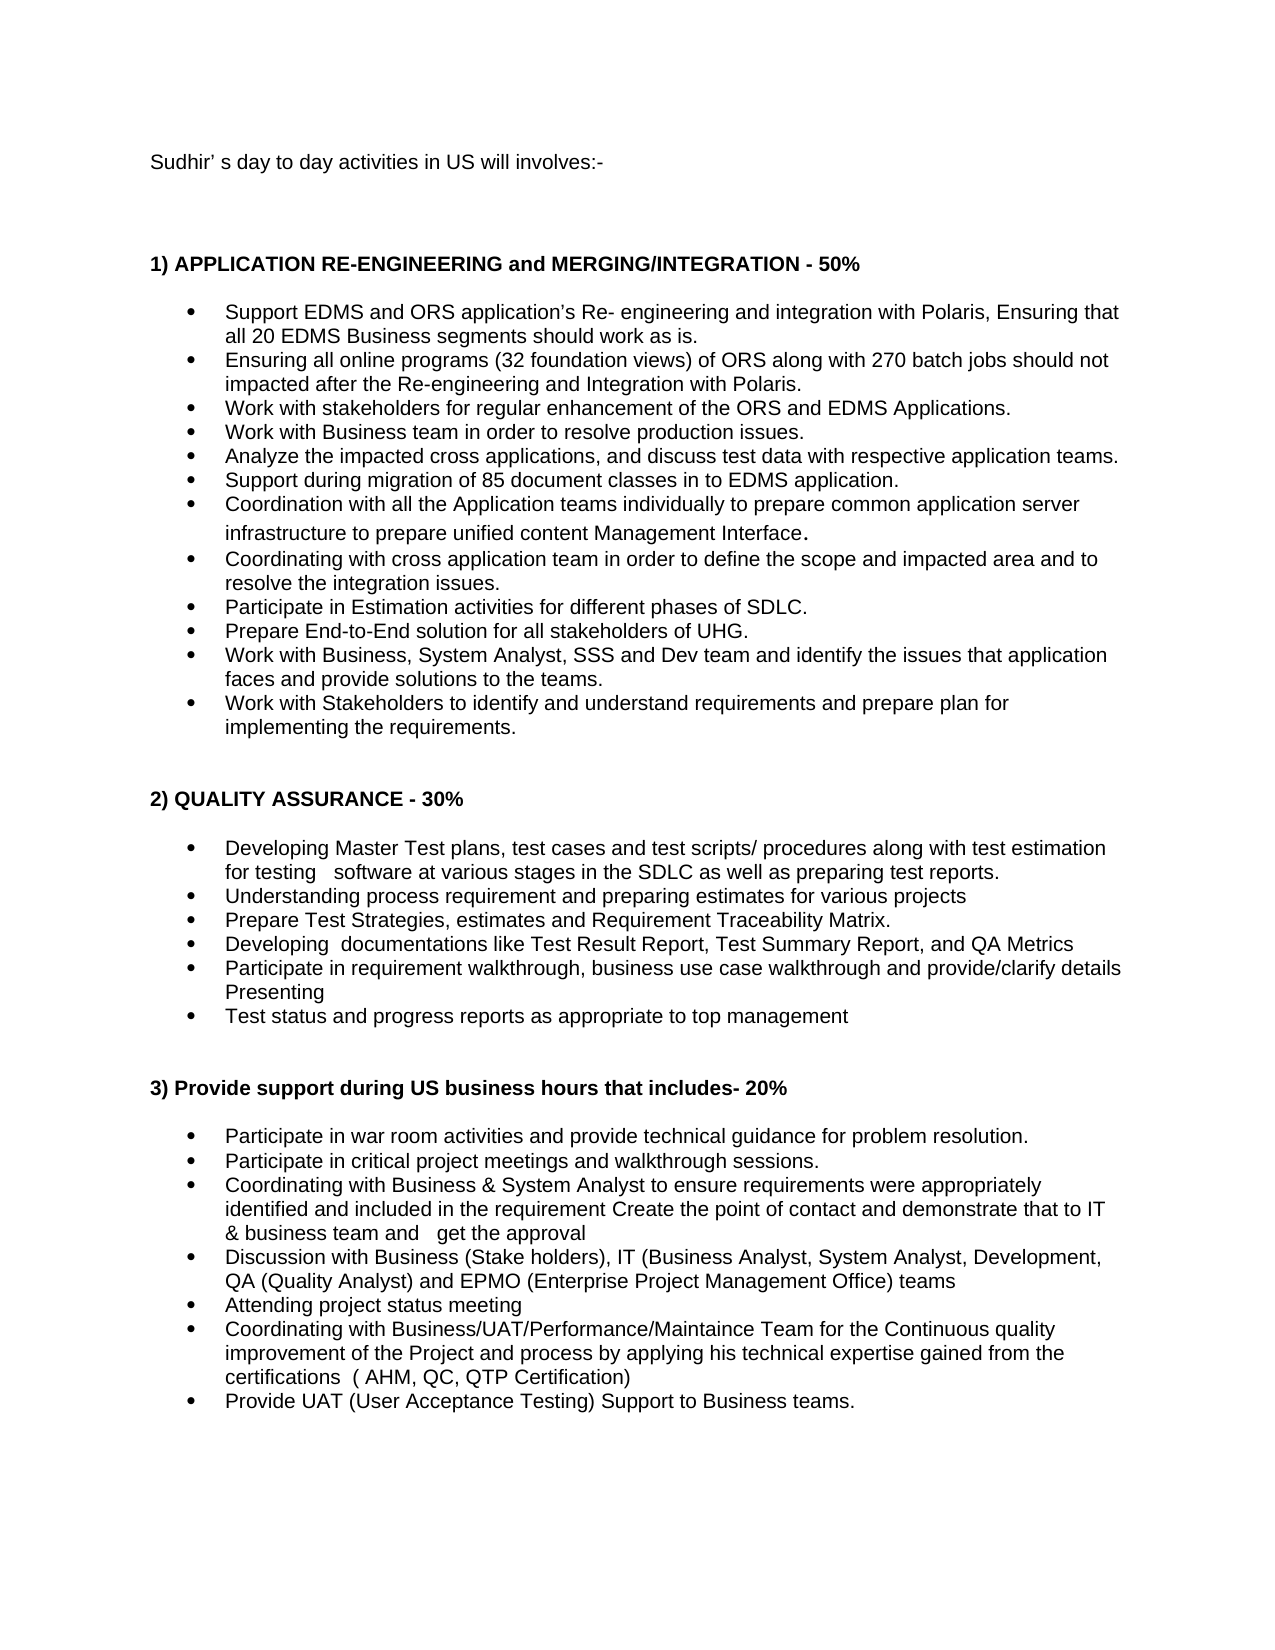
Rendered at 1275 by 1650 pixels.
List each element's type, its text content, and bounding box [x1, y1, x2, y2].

text 3) Provide support during US business hours that includes- 20% [150, 1076, 1125, 1100]
list Work with Business team in order to resolve production issues. [187, 420, 1125, 444]
list Work with Stakeholders to identify and understand requirements and prepare plan for implementing the requirements. [187, 691, 1125, 739]
list Analyze the impacted cross applications, and discuss test data with respective application teams. [187, 444, 1125, 468]
text 2) QUALITY ASSURANCE - 30% [150, 787, 1125, 811]
list Coordinating with Business & System Analyst to ensure requirements were appropriately identified and included in the requirement Create the point of contact and demonstrate that to IT & business team and get the approval [187, 1172, 1125, 1244]
list Coordination with all the Application teams individually to prepare common application server infrastructure to prepare unified content Management Interface. [187, 492, 1125, 547]
list Attending project status meeting [187, 1292, 1125, 1317]
list Participate in requirement walkthrough, business use case walkthrough and provide/clarify details Presenting [187, 956, 1125, 1004]
list Participate in war room activities and provide technical guidance for problem resolution. [187, 1124, 1125, 1148]
list Support EDMS and ORS application’s Re- engineering and integration with Polaris, Ensuring that all 20 EDMS Business segments should work as is. [187, 300, 1125, 348]
list Participate in Estimation activities for different phases of SDLC. [187, 594, 1125, 619]
list Coordinating with Business/UAT/Performance/Maintaince Team for the Continuous quality improvement of the Project and process by applying his technical expertise gained from the certifications ( AHM, QC, QTP Certification) [187, 1317, 1125, 1388]
list Test status and progress reports as appropriate to top management [187, 1004, 1125, 1028]
list Participate in critical project meetings and walkthrough sessions. [187, 1148, 1125, 1172]
list Work with Business, System Analyst, SSS and Dev team and identify the issues that application faces and provide solutions to the teams. [187, 643, 1125, 691]
list Developing documentations like Test Result Report, Test Summary Report, and QA Metrics [187, 932, 1125, 956]
list Coordinating with cross application team in order to define the scope and impacted area and to resolve the integration issues. [187, 547, 1125, 594]
text 1) APPLICATION RE-ENGINEERING and MERGING/INTEGRATION - 50% [150, 251, 1125, 275]
list Support during migration of 85 document classes in to EDMS application. [187, 468, 1125, 492]
list Prepare Test Strategies, estimates and Requirement Traceability Matrix. [187, 907, 1125, 932]
list Ensuring all online programs (32 foundation views) of ORS along with 270 batch jobs should not impacted after the Re-engineering and Integration with Polaris. [187, 348, 1125, 396]
text Sudhir’ s day to day activities in US will involves:- [150, 150, 1125, 174]
list Work with stakeholders for regular enhancement of the ORS and EDMS Applications. [187, 396, 1125, 420]
list Understanding process requirement and preparing estimates for various projects [187, 883, 1125, 907]
list Prepare End-to-End solution for all stakeholders of UHG. [187, 619, 1125, 643]
list Discussion with Business (Stake holders), IT (Business Analyst, System Analyst, Development, QA (Quality Analyst) and EPMO (Enterprise Project Management Office) teams [187, 1244, 1125, 1292]
list Provide UAT (User Acceptance Testing) Support to Business teams. [187, 1388, 1125, 1413]
list Developing Master Test plans, test cases and test scripts/ procedures along with test estimation for testing software at various stages in the SDLC as well as preparing test reports. [187, 835, 1125, 883]
